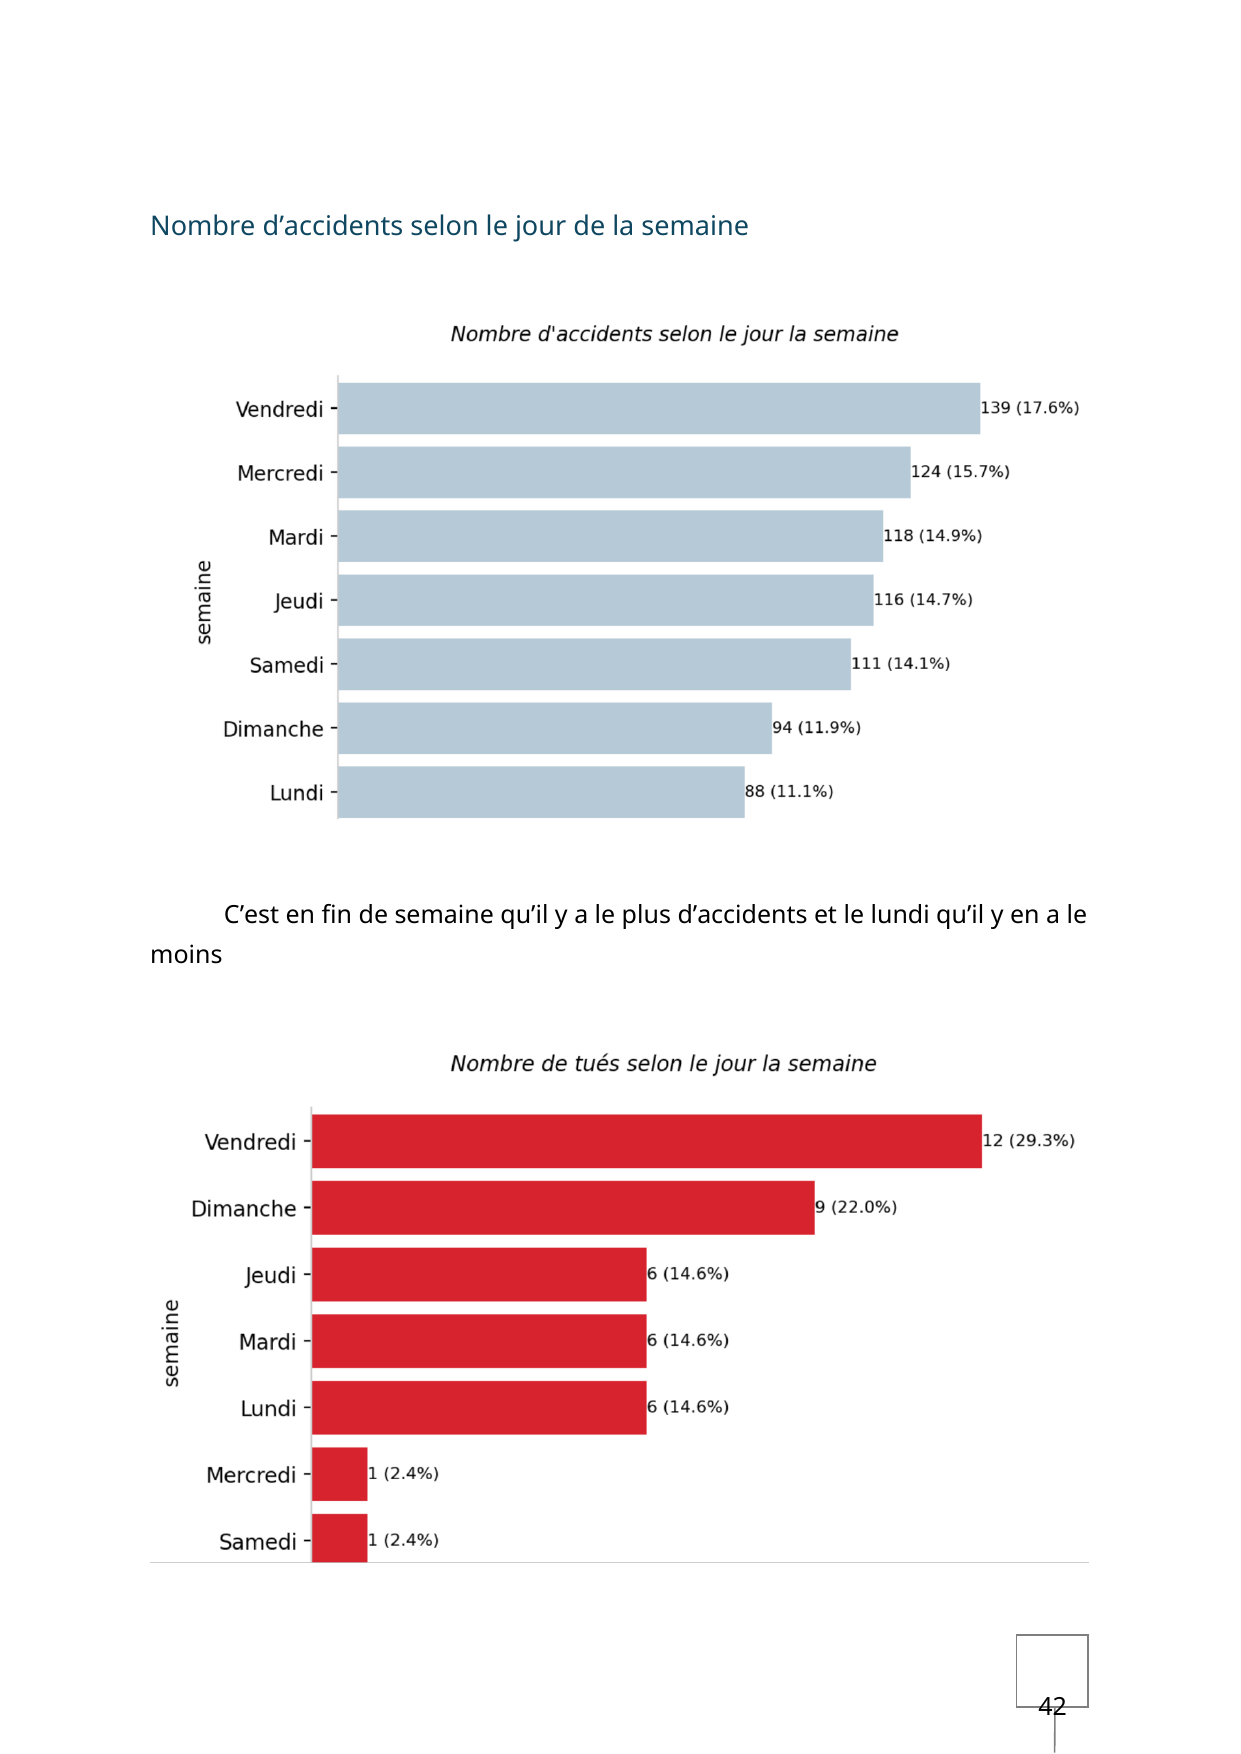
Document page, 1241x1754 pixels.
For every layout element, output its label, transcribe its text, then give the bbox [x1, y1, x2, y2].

text Nombre d’accidents selon le jour de la semaine [150, 206, 1090, 243]
text C’est en fin de semaine qu’il y a le plus d’accidents et le lundi qu’il y en a le moins [150, 897, 1090, 970]
picture [150, 321, 1089, 819]
picture [150, 1048, 1089, 1563]
